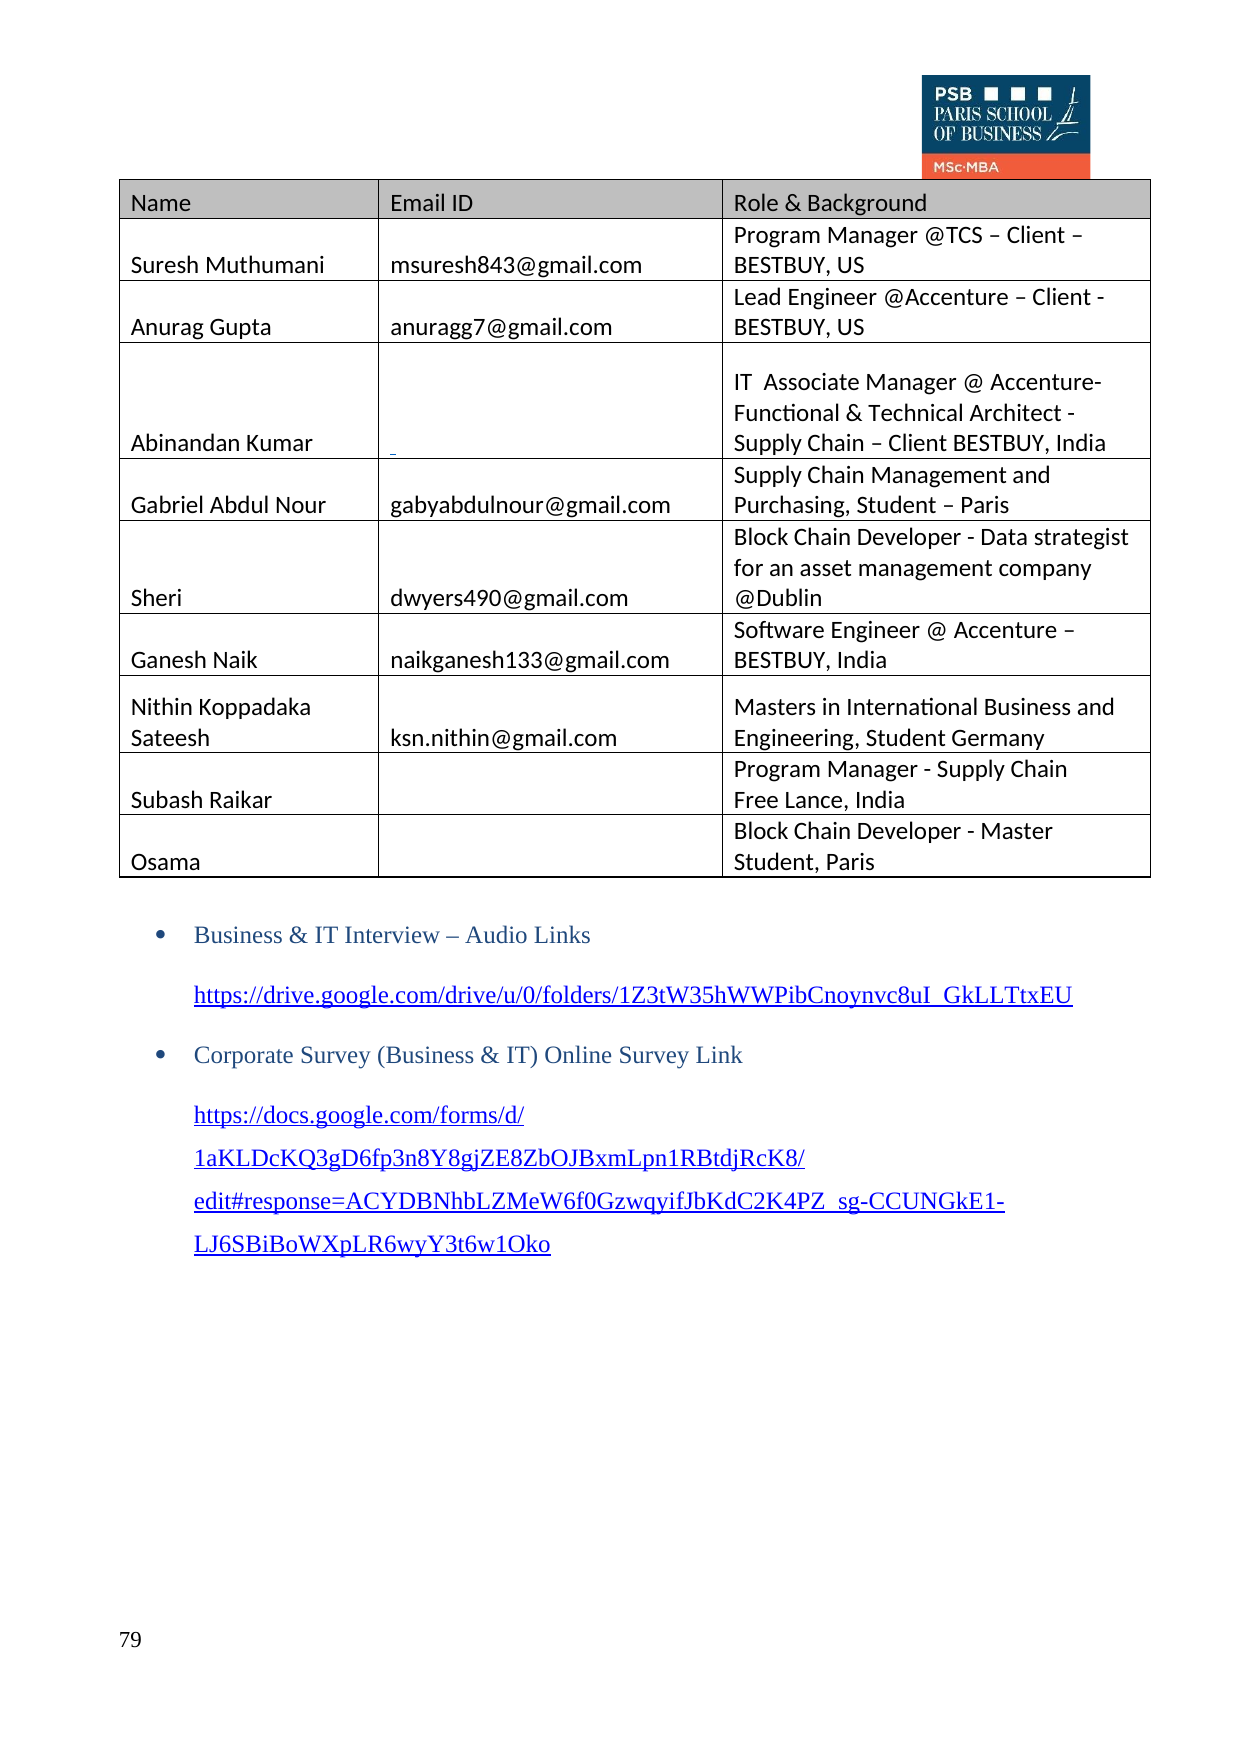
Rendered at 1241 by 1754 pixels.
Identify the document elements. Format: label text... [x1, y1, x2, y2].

table_cell Anurag Gupta [120, 281, 378, 342]
table_cell Suresh Muthumani [120, 219, 378, 280]
table_header Name [120, 180, 378, 218]
table_header Role & Background [723, 180, 1150, 218]
table_cell Subash Raikar [120, 753, 378, 814]
table_cell Software Engineer @ Accenture – BESTBUY, India [723, 614, 1150, 675]
table_cell gabyabdulnour@gmail.com [379, 459, 722, 520]
table_cell [379, 343, 722, 458]
table_cell Ganesh Naik [120, 614, 378, 675]
table_cell dwyers490@gmail.com [379, 521, 722, 613]
list Corporate Survey (Business & IT) Online Survey Link [156, 1040, 1121, 1069]
table_cell Program Manager - Supply Chain Free Lance, India [723, 753, 1150, 814]
table_cell ksn.nithin@gmail.com [379, 676, 722, 752]
table_cell Masters in International Business and Engineering, Student Germany [723, 676, 1150, 752]
table_cell Program Manager @TCS – Client – BESTBUY, US [723, 219, 1150, 280]
table_header Email ID [379, 180, 722, 218]
table_cell naikganesh133@gmail.com [379, 614, 722, 675]
table_cell msuresh843@gmail.com [379, 219, 722, 280]
table_cell [379, 815, 722, 876]
text https://drive.google.com/drive/u/0/folders/1Z3tW35hWWPibCnoynvc8uI_GkLLTtxEU [194, 980, 1121, 1009]
table_cell Sheri [120, 521, 378, 613]
table_cell Abinandan Kumar [120, 343, 378, 458]
table_cell IT Associate Manager @ Accenture- Functional & Technical Architect - Supply Chain – Client BESTBUY, India [723, 343, 1150, 458]
table_cell Gabriel Abdul Nour [120, 459, 378, 520]
picture [921, 75, 1091, 179]
table_cell anuragg7@gmail.com [379, 281, 722, 342]
table_cell Lead Engineer @Accenture – Client -BESTBUY, US [723, 281, 1150, 342]
table_cell Block Chain Developer - Master Student, Paris [723, 815, 1150, 876]
table_cell Nithin Koppadaka Sateesh [120, 676, 378, 752]
text https://docs.google.com/forms/d/1aKLDcKQ3gD6fp3n8Y8gjZE8ZbOJBxmLpn1RBtdjRcK8/edit#response=ACYDBNhbLZMeW6f0GzwqyifJbKdC2K4PZ_sg-CCUNGkE1-LJ6SBiBoWXpLR6wyY3t6w1Oko [194, 1100, 1121, 1258]
table_cell Supply Chain Management and Purchasing, Student – Paris [723, 459, 1150, 520]
table_cell Block Chain Developer - Data strategist for an asset management company @Dublin [723, 521, 1150, 613]
table_cell [379, 753, 722, 814]
table_cell Osama [120, 815, 378, 876]
list Business & IT Interview – Audio Links [156, 921, 1121, 949]
